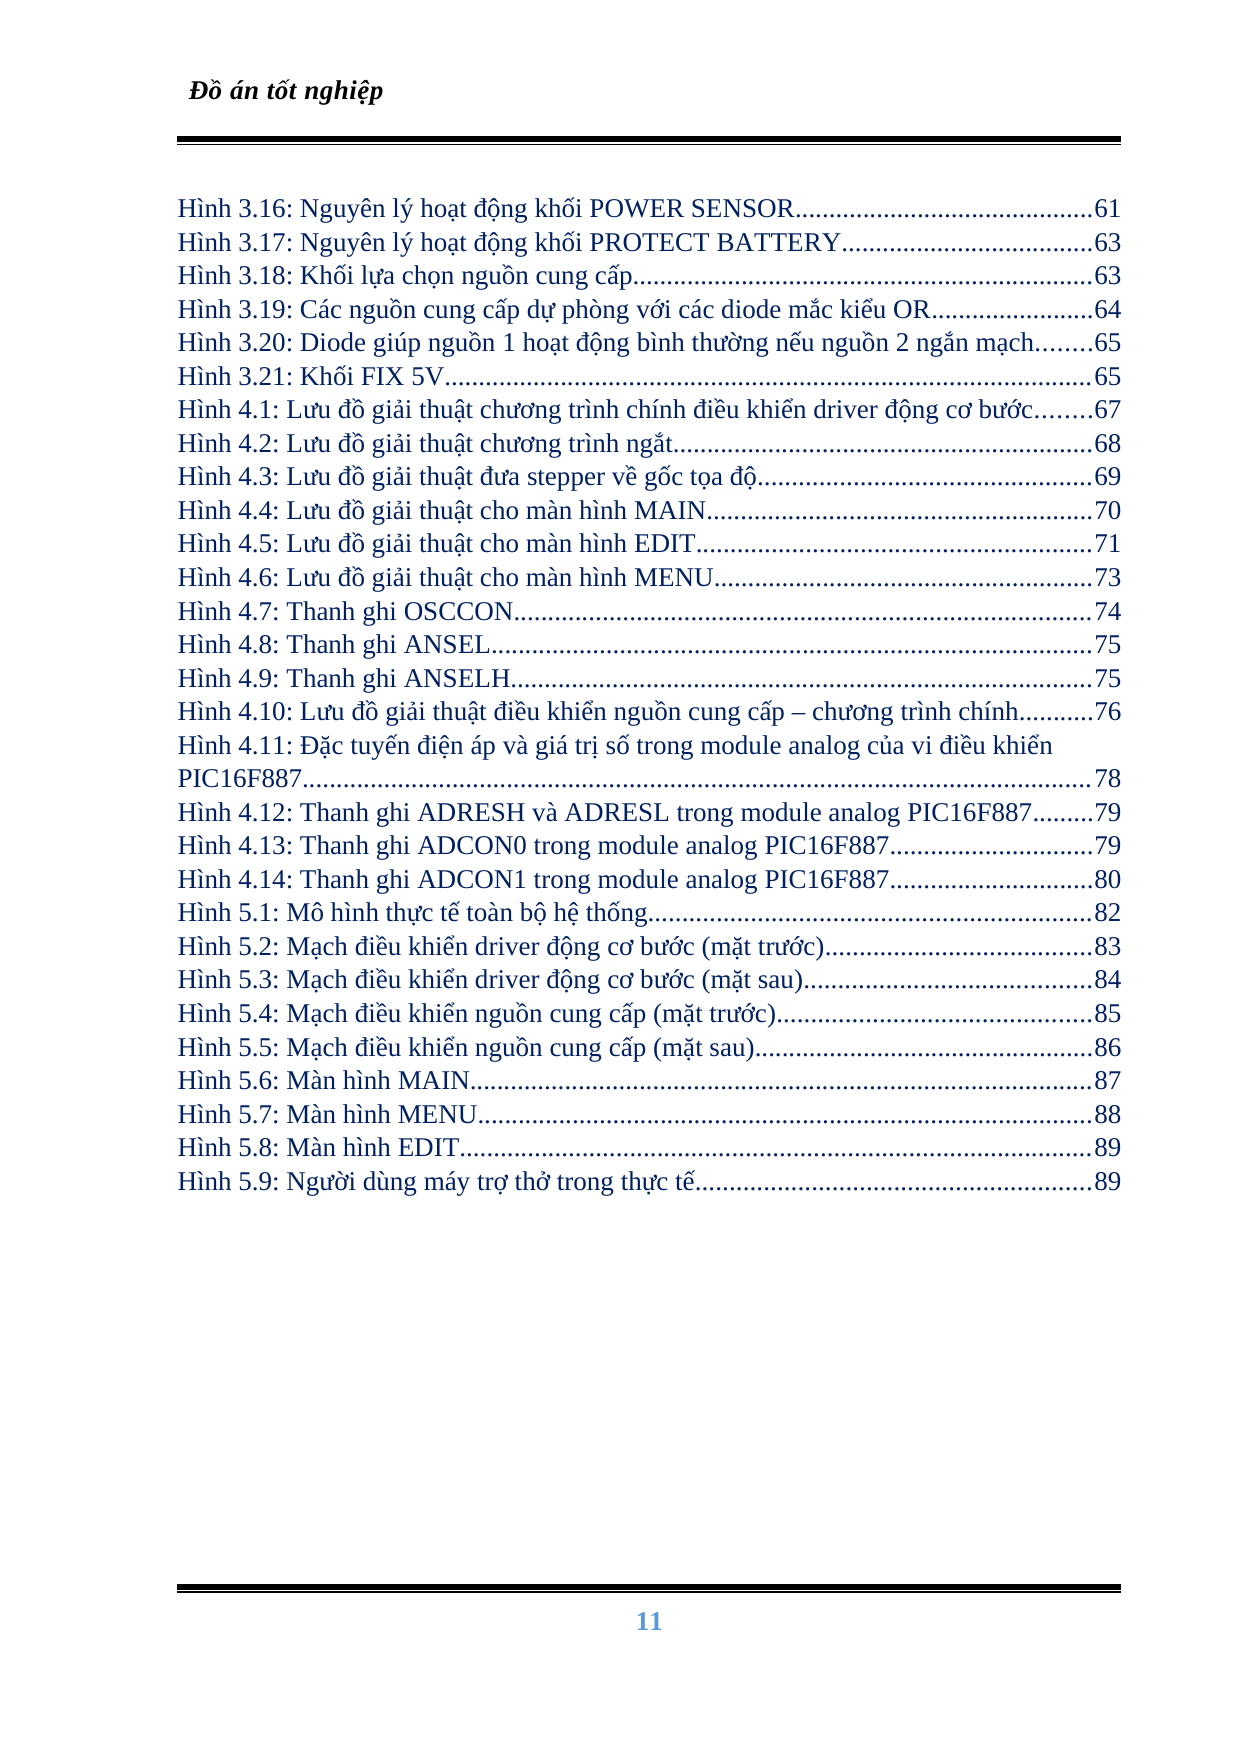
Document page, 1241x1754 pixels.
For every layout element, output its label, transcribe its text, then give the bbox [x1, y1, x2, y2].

text Hình 5.2: Mạch điều khiển driver động cơ bước (mặt trước) 83 [177, 930, 1122, 961]
text Hình 5.5: Mạch điều khiển nguồn cung cấp (mặt sau) 86 [177, 1031, 1122, 1062]
text Hình 4.3: Lưu đồ giải thuật đưa stepper về gốc tọa độ 69 [177, 460, 1122, 492]
text Hình 3.20: Diode giúp nguồn 1 hoạt động bình thường nếu nguồn 2 ngắn mạch 65 [177, 326, 1122, 357]
text Hình 5.1: Mô hình thực tế toàn bộ hệ thống 82 [177, 896, 1122, 928]
text Hình 5.8: Màn hình EDIT 89 [177, 1131, 1122, 1162]
text Hình 3.19: Các nguồn cung cấp dự phòng với các diode mắc kiểu OR 64 [177, 293, 1122, 324]
text Hình 4.1: Lưu đồ giải thuật chương trình chính điều khiển driver động cơ bước 67 [177, 393, 1122, 424]
text Hình 4.6: Lưu đồ giải thuật cho màn hình MENU 73 [177, 561, 1122, 592]
text Hình 4.4: Lưu đồ giải thuật cho màn hình MAIN 70 [177, 494, 1122, 525]
text Hình 3.21: Khối FIX 5V 65 [177, 360, 1122, 391]
text Hình 4.7: Thanh ghi OSCCON 74 [177, 594, 1122, 626]
text Hình 3.18: Khối lựa chọn nguồn cung cấp 63 [177, 259, 1122, 290]
text Hình 3.17: Nguyên lý hoạt động khối PROTECT BATTERY 63 [177, 226, 1122, 257]
text Hình 3.16: Nguyên lý hoạt động khối POWER SENSOR 61 [177, 192, 1122, 223]
text Hình 4.12: Thanh ghi ADRESH và ADRESL trong module analog PIC16F887 79 [177, 796, 1122, 827]
text Hình 5.3: Mạch điều khiển driver động cơ bước (mặt sau) 84 [177, 963, 1122, 995]
text Hình 4.8: Thanh ghi ANSEL 75 [177, 628, 1122, 659]
text Hình 4.14: Thanh ghi ADCON1 trong module analog PIC16F887 80 [177, 863, 1122, 894]
text Hình 4.11: Đặc tuyến điện áp và giá trị số trong module analog của vi điều khiển PIC16F887 78 [177, 729, 1122, 793]
text Hình 4.2: Lưu đồ giải thuật chương trình ngắt 68 [177, 427, 1122, 458]
text Hình 5.6: Màn hình MAIN 87 [177, 1064, 1122, 1095]
text Hình 5.7: Màn hình MENU 88 [177, 1098, 1122, 1129]
text Hình 4.13: Thanh ghi ADCON0 trong module analog PIC16F887 79 [177, 829, 1122, 861]
text Hình 4.9: Thanh ghi ANSELH 75 [177, 662, 1122, 693]
text Hình 4.10: Lưu đồ giải thuật điều khiển nguồn cung cấp – chương trình chính 76 [177, 695, 1122, 726]
text Hình 4.5: Lưu đồ giải thuật cho màn hình EDIT 71 [177, 527, 1122, 559]
text Hình 5.4: Mạch điều khiển nguồn cung cấp (mặt trước) 85 [177, 997, 1122, 1028]
text Hình 5.9: Người dùng máy trợ thở trong thực tế 89 [177, 1165, 1122, 1196]
